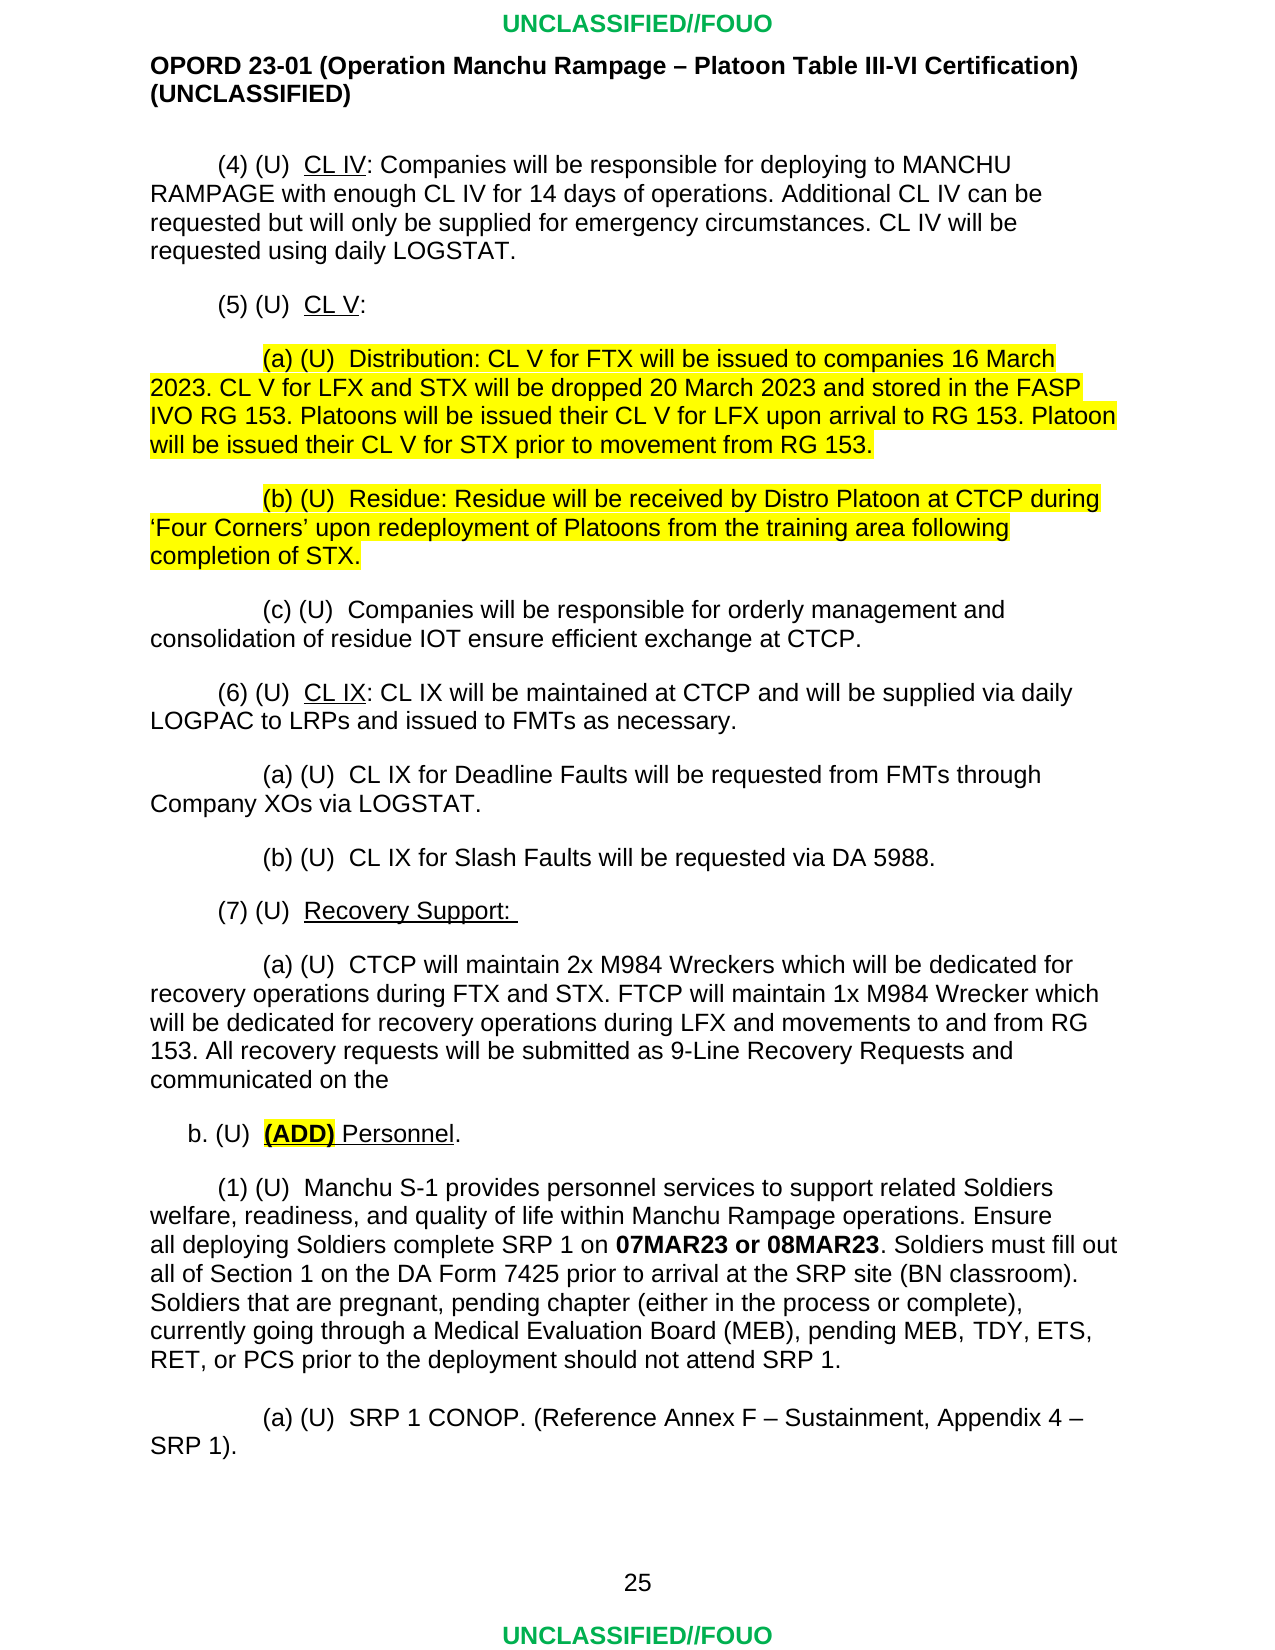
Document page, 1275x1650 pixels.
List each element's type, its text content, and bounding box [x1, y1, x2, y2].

list SRP 1 CONOP. (Reference Annex F – Sustainment, Appendix 4 – SRP 1). [150, 1402, 1125, 1460]
list Residue: Residue will be received by Distro Platoon at CTCP during ‘Four Corners’ upon redeployment of Platoons from the training area following completion of STX. [150, 484, 1125, 570]
list Distribution: CL V for FTX will be issued to companies 16 March 2023. CL V for LFX and STX will be dropped 20 March 2023 and stored in the FASP IVO RG 153. Platoons will be issued their CL V for LFX upon arrival to RG 153. Platoon will be issued their CL V for STX prior to movement from RG 153. [150, 344, 1125, 459]
list CL IX for Deadline Faults will be requested from FMTs through Company XOs via LOGSTAT. [150, 760, 1125, 817]
list CL V: [150, 290, 1125, 319]
list Recovery Support: [150, 896, 1125, 925]
list (ADD) Personnel. [335, 1119, 1125, 1147]
list CTCP will maintain 2x M984 Wreckers which will be dedicated for recovery operations during FTX and STX. FTCP will maintain 1x M984 Wrecker which will be dedicated for recovery operations during LFX and movements to and from RG 153. All recovery requests will be submitted as 9-Line Recovery Requests and communicated on the [150, 950, 1125, 1094]
list CL IV: Companies will be responsible for deploying to MANCHU RAMPAGE with enough CL IV for 14 days of operations. Additional CL IV can be requested but will only be supplied for emergency circumstances. CL IV will be requested using daily LOGSTAT. [150, 150, 1125, 265]
list Companies will be responsible for orderly management and consolidation of residue IOT ensure efficient exchange at CTCP. [150, 595, 1125, 652]
list (ADD) Personnel. [150, 1119, 264, 1147]
list CL IX: CL IX will be maintained at CTCP and will be supplied via daily LOGPAC to LRPs and issued to FMTs as necessary. [150, 677, 1125, 735]
list Manchu S-1 provides personnel services to support related Soldiers welfare, readiness, and quality of life within Manchu Rampage operations. Ensure all deploying Soldiers complete SRP 1 on 07MAR23 or 08MAR23. Soldiers must fill out all of Section 1 on the DA Form 7425 prior to arrival at the SRP site (BN classroom). Soldiers that are pregnant, pending chapter (either in the process or complete), currently going through a Medical Evaluation Board (MEB), pending MEB, TDY, ETS, RET, or PCS prior to the deployment should not attend SRP 1. [150, 1172, 1125, 1374]
list CL IX for Slash Faults will be requested via DA 5988. [150, 842, 1125, 871]
